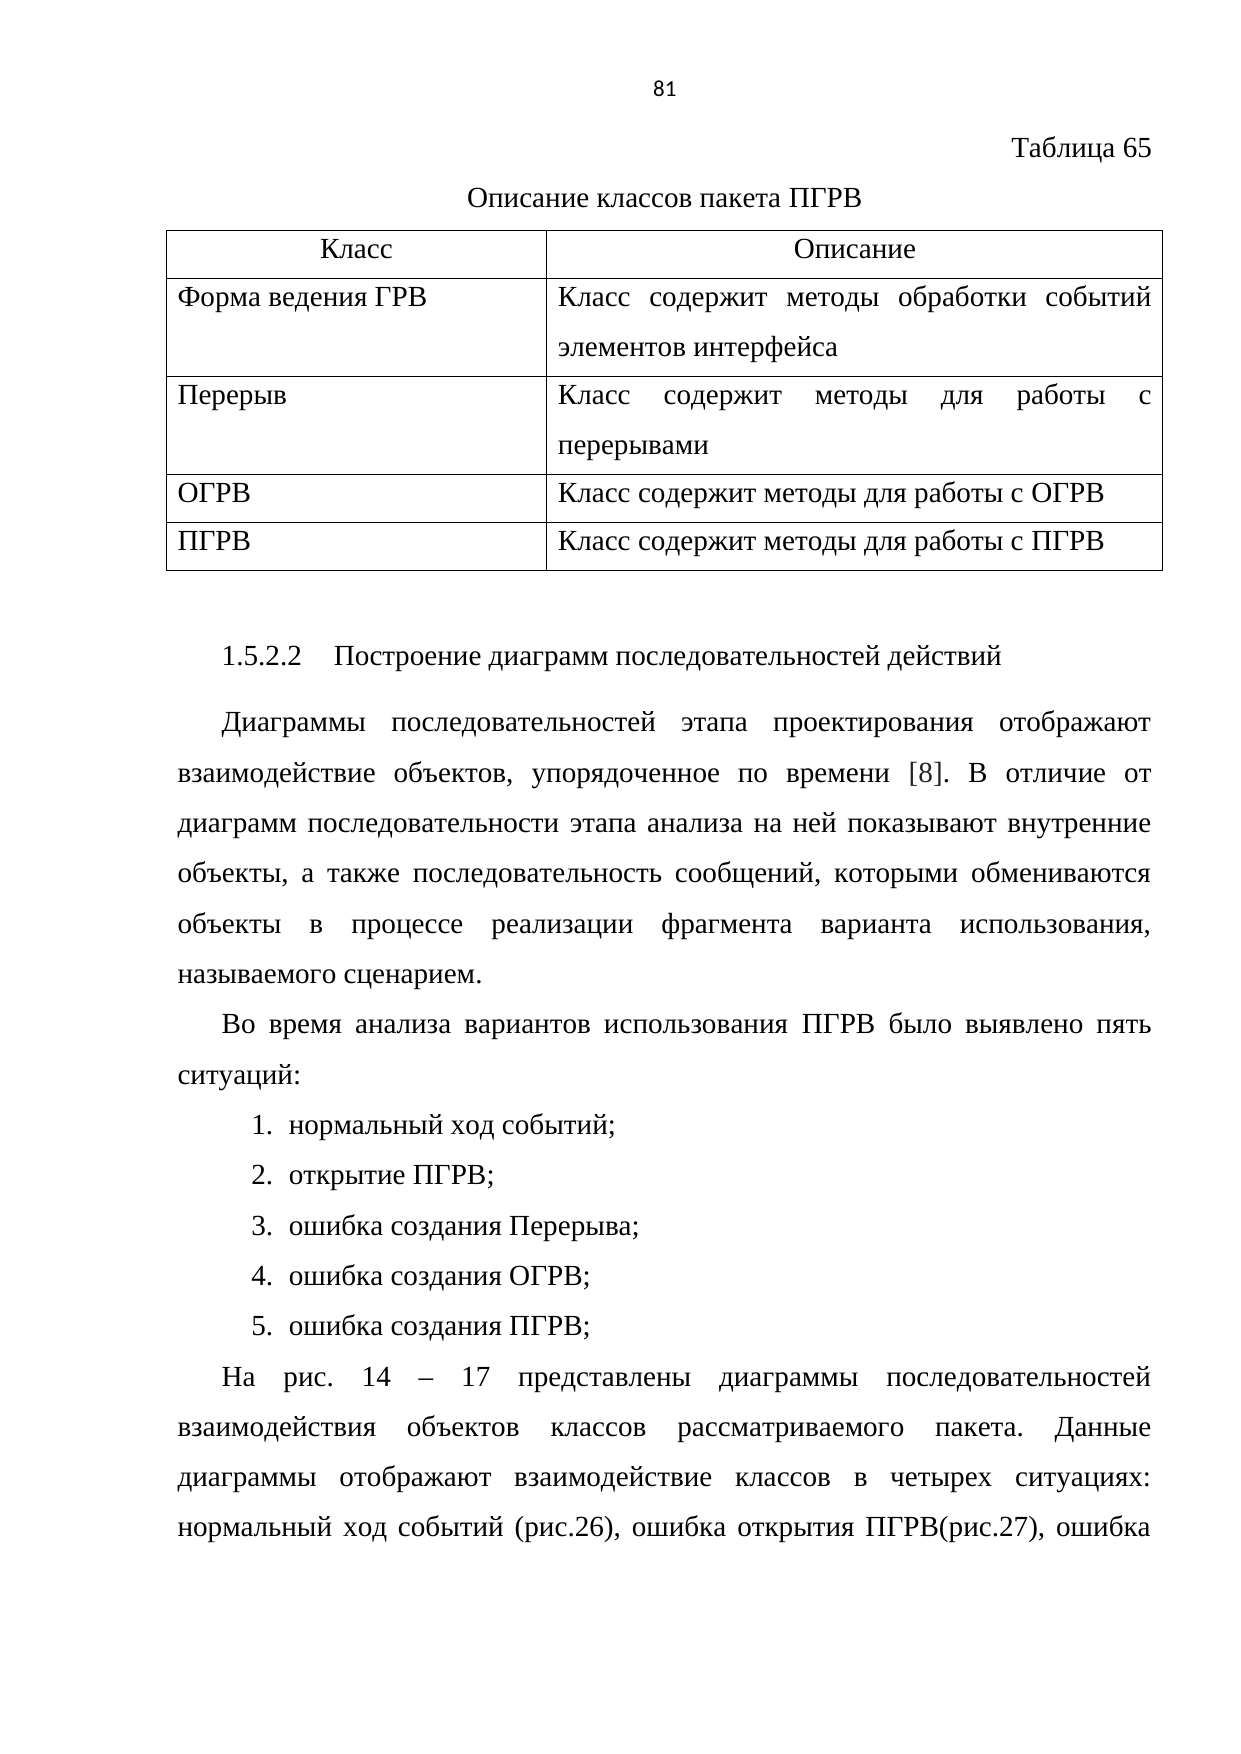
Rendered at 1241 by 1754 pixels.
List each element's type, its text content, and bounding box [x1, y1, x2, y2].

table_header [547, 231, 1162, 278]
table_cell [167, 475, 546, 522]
list открытие ПГРВ; [251, 1157, 1152, 1191]
list нормальный ход событий; [251, 1107, 1152, 1141]
text Таблица 65 [177, 130, 1152, 163]
list ошибка создания ОГРВ; [251, 1258, 1152, 1292]
subtitle Построение диаграмм последовательностей действий [221, 638, 1152, 671]
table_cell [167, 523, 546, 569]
text Во время анализа вариантов использования ПГРВ было выявлено пять ситуаций: [177, 1006, 1152, 1090]
list Диаграммы последовательностей этапа проектирования отображают взаимодействие объектов, упорядоченное по времени [8]. В отличие от диаграмм последовательности этапа анализа на ней показывают внутренние объекты, а также последовательность сообщений, которыми обмениваются объекты в процессе реализации фрагмента варианта использования, называемого сценарием. [177, 704, 1152, 990]
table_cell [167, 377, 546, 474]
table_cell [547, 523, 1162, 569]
list ошибка создания Перерыва; [251, 1208, 1152, 1241]
text Описание классов пакета ПГРВ [177, 180, 1152, 214]
list ошибка создания ПГРВ; [251, 1308, 1152, 1342]
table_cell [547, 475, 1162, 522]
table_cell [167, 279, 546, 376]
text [177, 1359, 1152, 1543]
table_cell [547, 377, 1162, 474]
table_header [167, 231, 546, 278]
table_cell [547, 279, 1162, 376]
